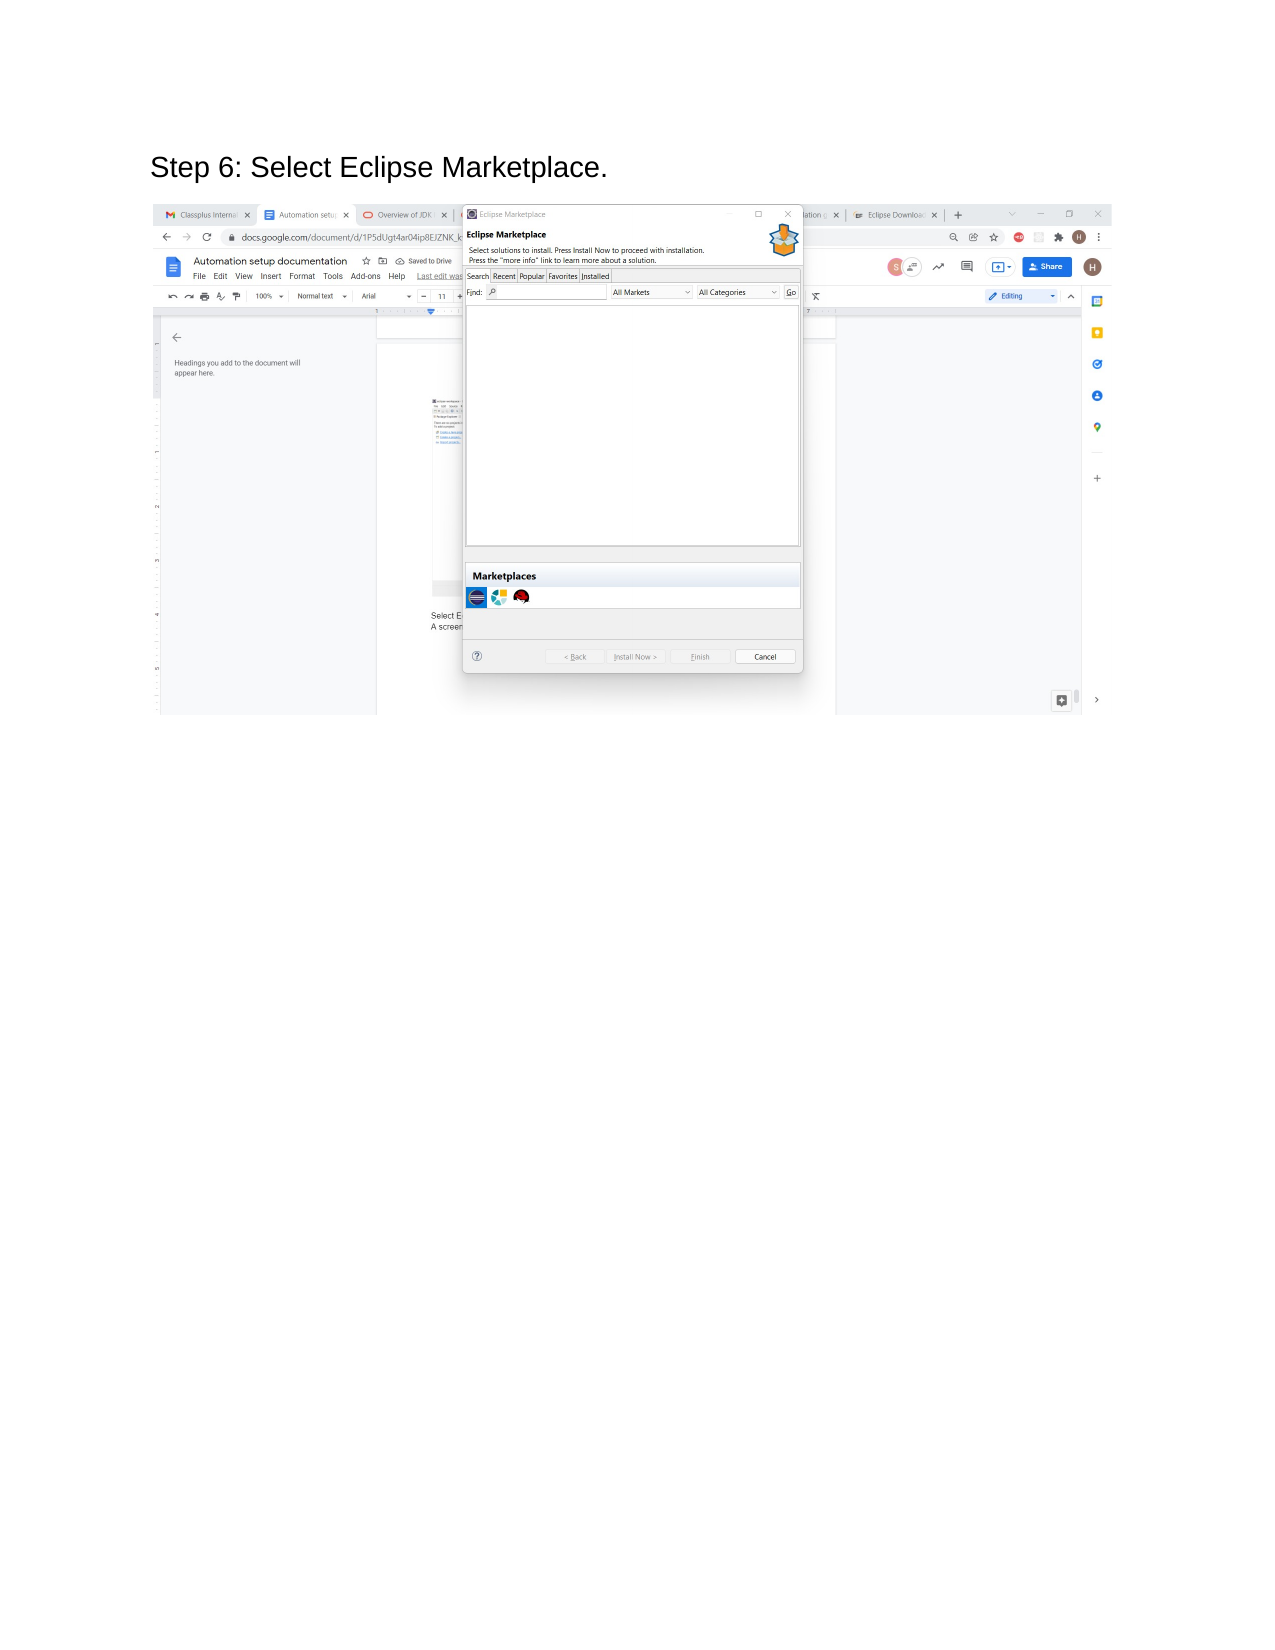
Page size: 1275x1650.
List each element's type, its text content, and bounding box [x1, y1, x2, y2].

text Step 6: Select Eclipse Marketplace. [150, 150, 1142, 183]
picture [153, 204, 1112, 715]
